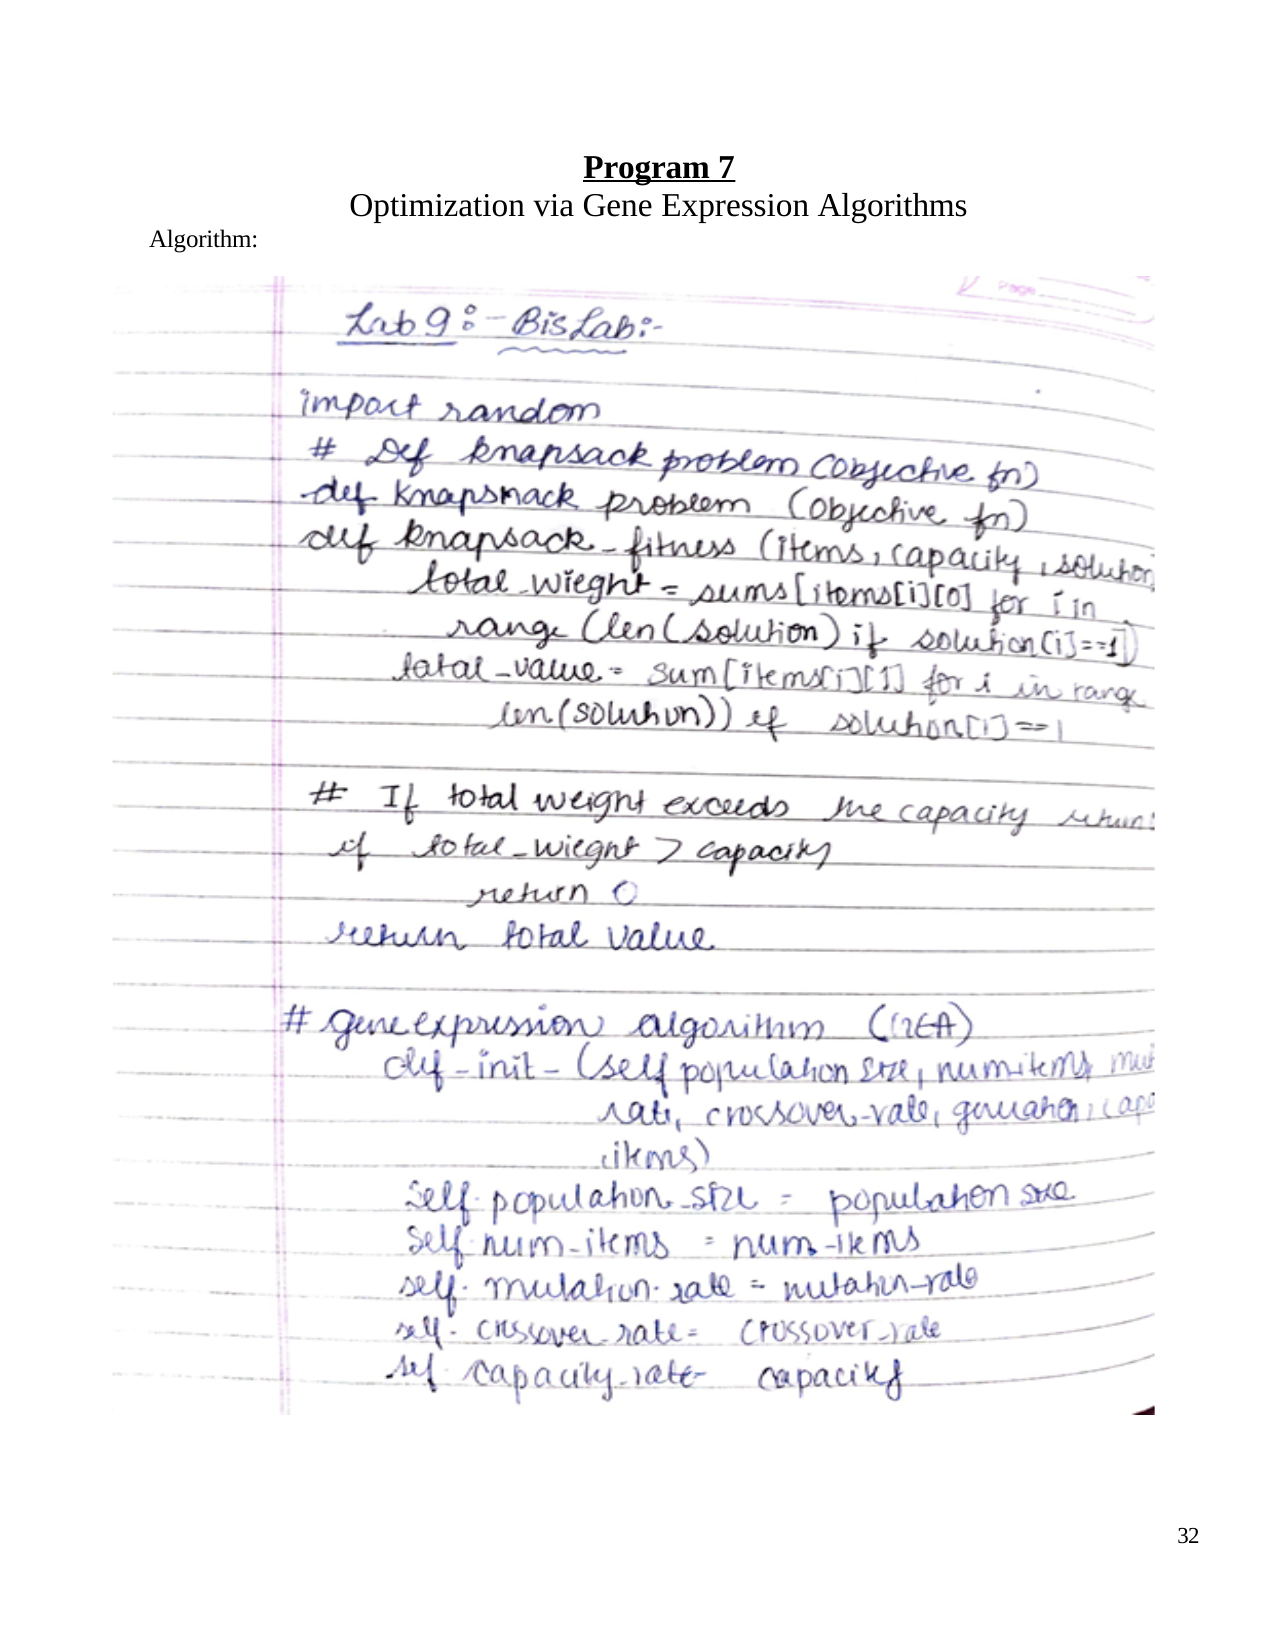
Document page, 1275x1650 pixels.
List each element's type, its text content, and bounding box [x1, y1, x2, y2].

text Algorithm: [149, 224, 262, 253]
picture [112, 276, 1155, 1415]
subtitle Optimization via Gene Expression Algorithms [315, 185, 1002, 224]
subtitle Program 7 [317, 147, 1002, 185]
